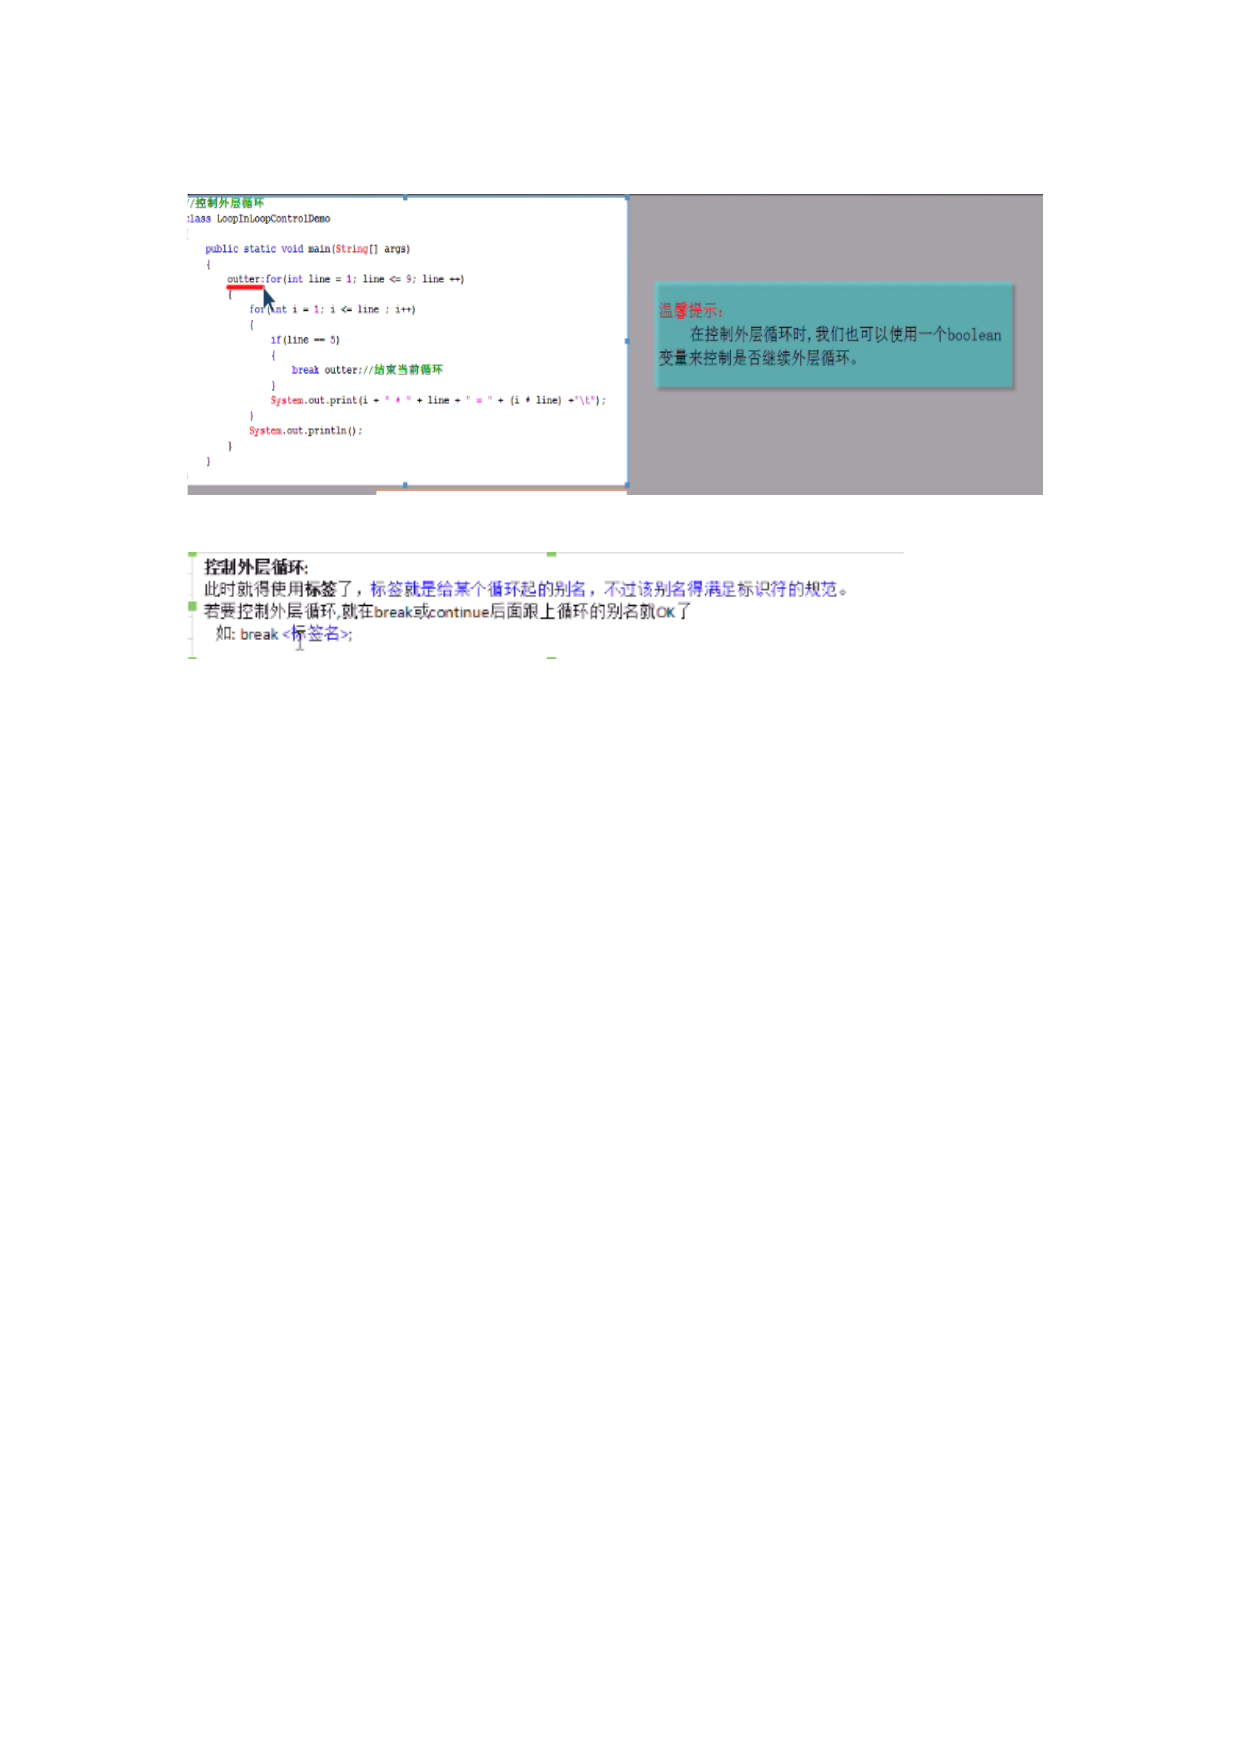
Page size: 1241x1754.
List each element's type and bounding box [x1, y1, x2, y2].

picture [187, 552, 904, 659]
picture [187, 194, 1043, 495]
